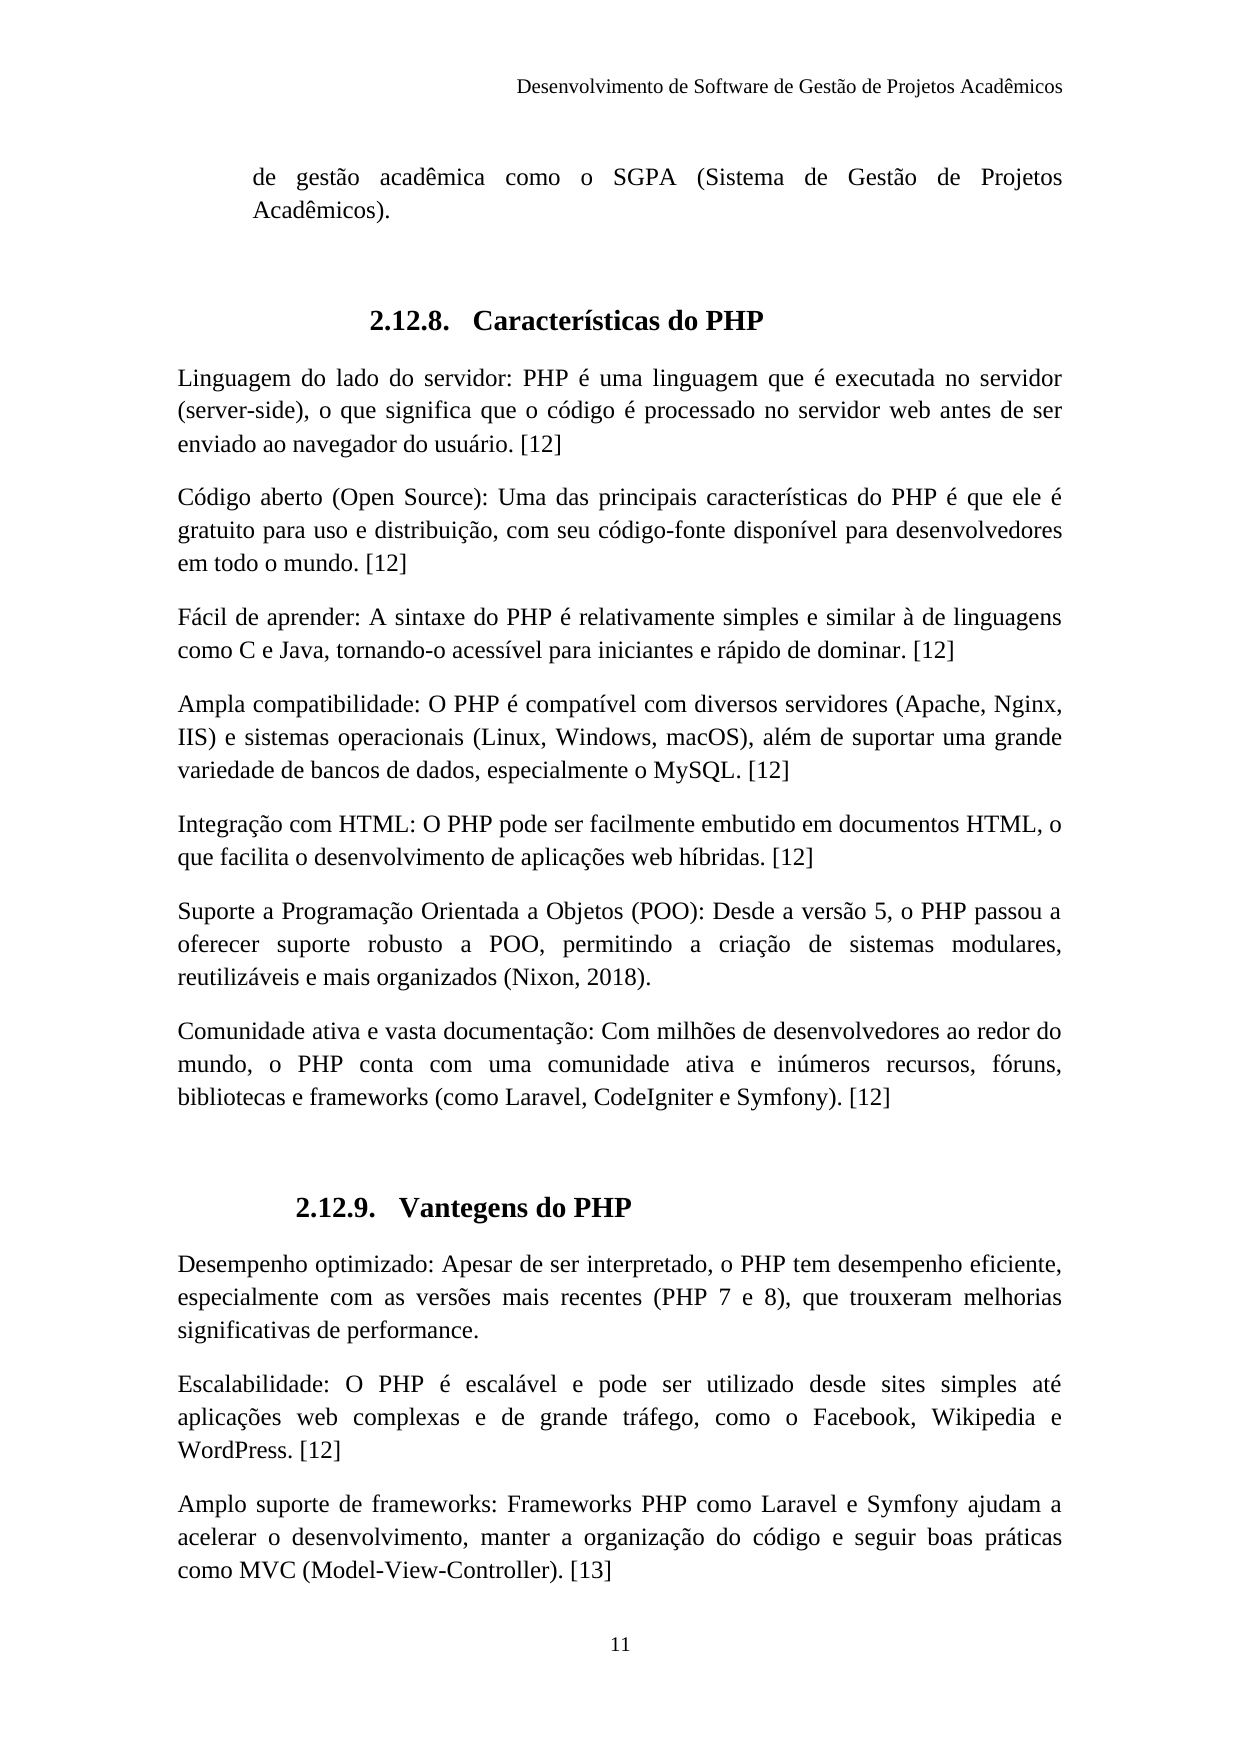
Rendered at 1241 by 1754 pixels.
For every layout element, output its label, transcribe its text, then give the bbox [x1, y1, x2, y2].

list Características do PHP [369, 303, 1063, 337]
text Linguagem do lado do servidor: PHP é uma linguagem que é executada no servidor (server-side), o que significa que o código é processado no servidor web antes de ser enviado ao navegador do usuário. [12] [177, 363, 1063, 457]
text Integração com HTML: O PHP pode ser facilmente embutido em documentos HTML, o que facilita o desenvolvimento de aplicações web híbridas. [12] [177, 809, 1063, 871]
text Desempenho optimizado: Apesar de ser interpretado, o PHP tem desempenho eficiente, especialmente com as versões mais recentes (PHP 7 e 8), que trouxeram melhorias significativas de performance. [177, 1249, 1063, 1344]
text Amplo suporte de frameworks: Frameworks PHP como Laravel e Symfony ajudam a acelerar o desenvolvimento, manter a organização do código e seguir boas práticas como MVC (Model-View-Controller). [13] [177, 1489, 1063, 1584]
text Suporte a Programação Orientada a Objetos (POO): Desde a versão 5, o PHP passou a oferecer suporte robusto a POO, permitindo a criação de sistemas modulares, reutilizáveis e mais organizados (Nixon, 2018). [177, 896, 1063, 991]
list Vantegens do PHP [295, 1190, 1063, 1223]
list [215, 162, 1063, 224]
text Comunidade ativa e vasta documentação: Com milhões de desenvolvedores ao redor do mundo, o PHP conta com uma comunidade ativa e inúmeros recursos, fóruns, bibliotecas e frameworks (como Laravel, CodeIgniter e Symfony). [12] [177, 1016, 1063, 1111]
text Escalabilidade: O PHP é escalável e pode ser utilizado desde sites simples até aplicações web complexas e de grande tráfego, como o Facebook, Wikipedia e WordPress. [12] [177, 1369, 1063, 1464]
text Fácil de aprender: A sintaxe do PHP é relativamente simples e similar à de linguagens como C e Java, tornando-o acessível para iniciantes e rápido de dominar. [12] [177, 602, 1063, 664]
text Código aberto (Open Source): Uma das principais características do PHP é que ele é gratuito para uso e distribuição, com seu código-fonte disponível para desenvolvedores em todo o mundo. [12] [177, 482, 1063, 577]
text Ampla compatibilidade: O PHP é compatível com diversos servidores (Apache, Nginx, IIS) e sistemas operacionais (Linux, Windows, macOS), além de suportar uma grande variedade de bancos de dados, especialmente o MySQL. [12] [177, 689, 1063, 784]
